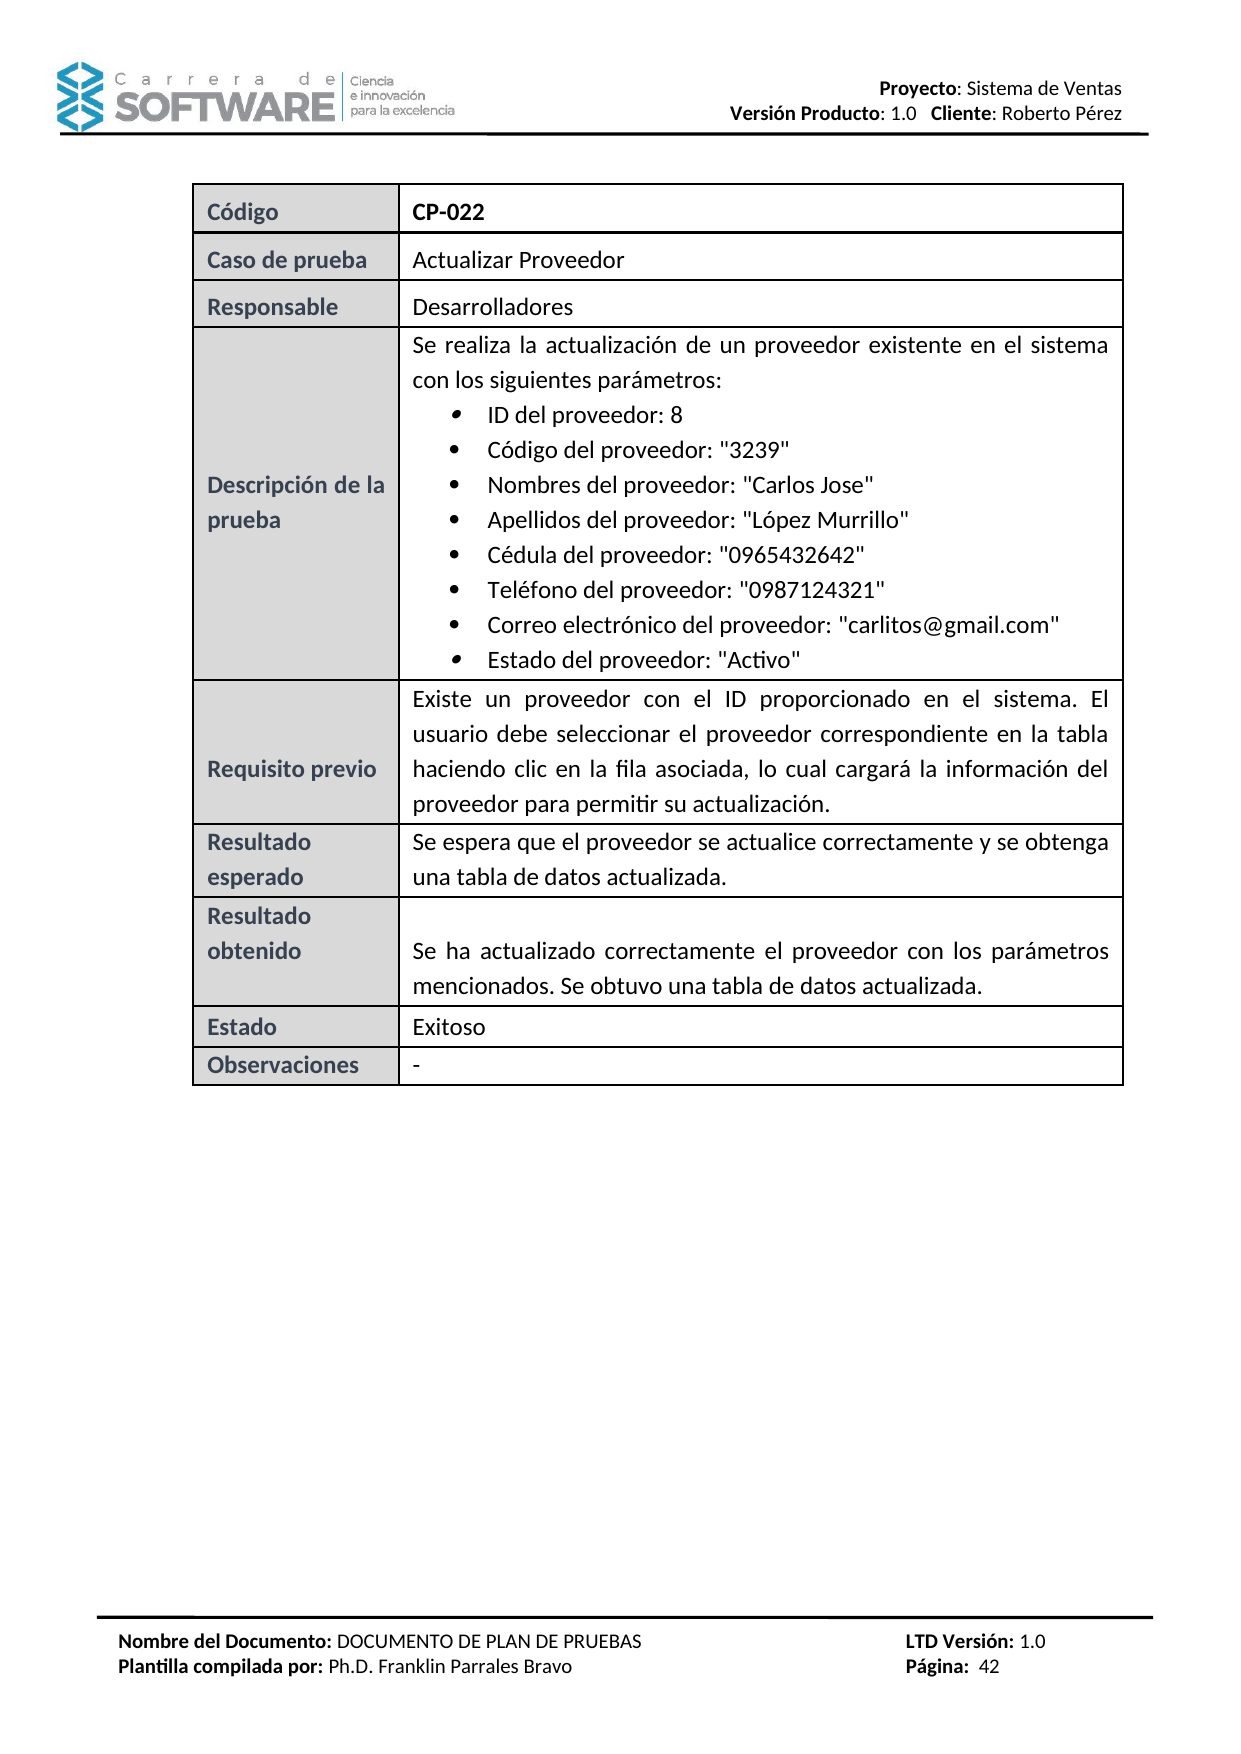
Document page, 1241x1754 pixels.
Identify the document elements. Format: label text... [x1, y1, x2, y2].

table_cell Se realiza la actualización de un proveedor existente en el sistema con los siguientes parámetros: ID del proveedor: 8 Código del proveedor: "3239" Nombres del proveedor: "Carlos Jose" Apellidos del proveedor: "López Murrillo" Cédula del proveedor: "0965432642" Teléfono del proveedor: "0987124321" Correo electrónico del proveedor: "carlitos@gmail.com" Estado del proveedor: "Activo" [400, 328, 1122, 679]
table_cell Se espera que el proveedor se actualice correctamente y se obtenga una tabla de datos actualizada. [400, 825, 1122, 896]
table_cell Resultado obtenido [194, 898, 398, 1005]
table_header CP-022 [400, 185, 1122, 231]
table_cell Caso de prueba [194, 234, 398, 279]
table_cell Actualizar Proveedor [400, 234, 1122, 279]
table_cell Exitoso [400, 1007, 1122, 1046]
table_cell Observaciones [194, 1048, 398, 1084]
table_cell Requisito previo [194, 681, 398, 823]
table_cell - [400, 1048, 1122, 1084]
picture [46, 46, 461, 154]
table_cell Desarrolladores [400, 281, 1122, 326]
table_cell Resultado esperado [194, 825, 398, 896]
table_cell Se ha actualizado correctamente el proveedor con los parámetros mencionados. Se obtuvo una tabla de datos actualizada. [400, 898, 1122, 1005]
table_header Código [194, 185, 398, 231]
table_cell Descripción de la prueba [194, 328, 398, 679]
table_cell Responsable [194, 281, 398, 326]
table_cell Existe un proveedor con el ID proporcionado en el sistema. El usuario debe seleccionar el proveedor correspondiente en la tabla haciendo clic en la fila asociada, lo cual cargará la información del proveedor para permitir su actualización. [400, 681, 1122, 823]
table_cell Estado [194, 1007, 398, 1046]
